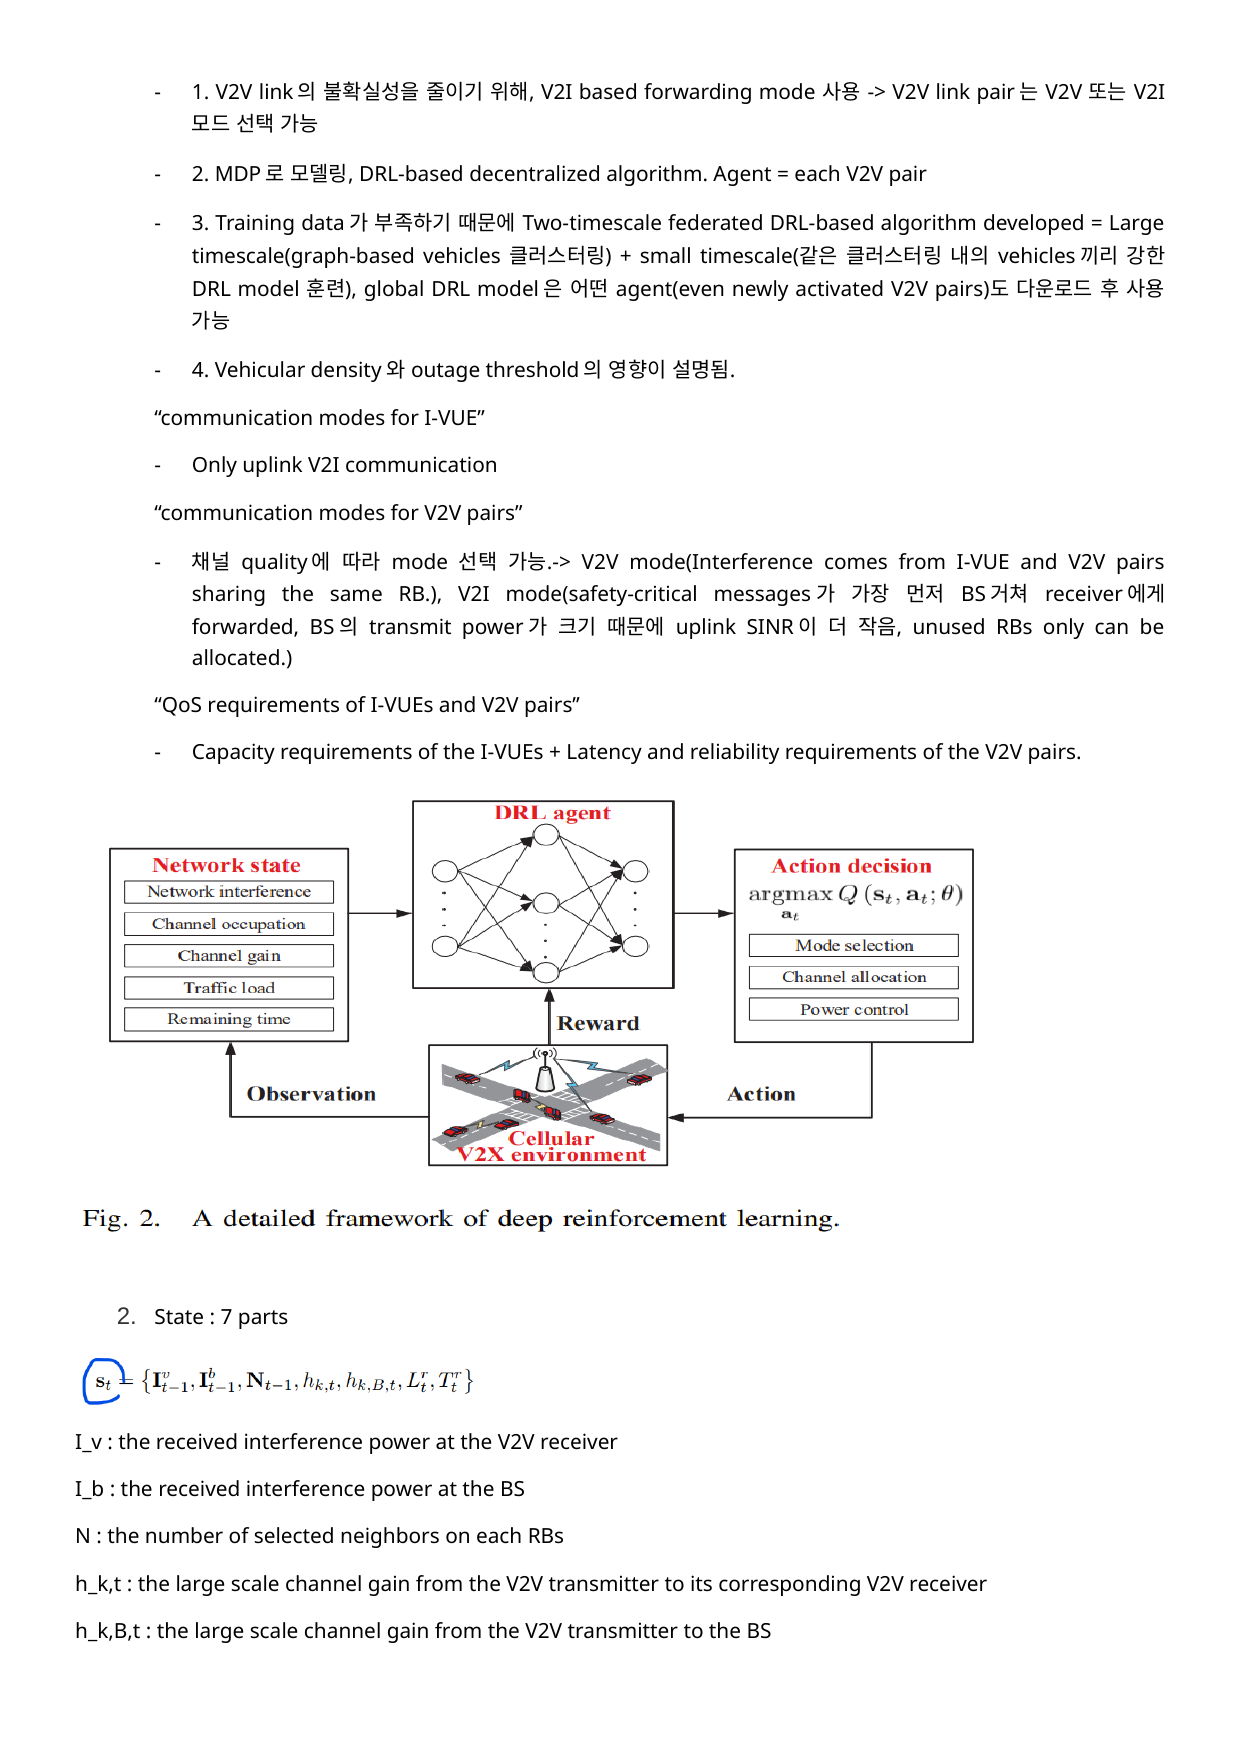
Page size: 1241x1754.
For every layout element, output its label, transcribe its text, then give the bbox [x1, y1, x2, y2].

list Capacity requirements of the I-VUEs + Latency and reliability requirements of the V2V pairs. [154, 737, 1165, 766]
text h_k,B,t : the large scale channel gain from the V2V transmitter to the BS [75, 1616, 1165, 1644]
text “communication modes for V2V pairs” [154, 498, 1165, 526]
list 2. MDP로 모델링, DRL-based decentralized algorithm. Agent = each V2V pair [154, 157, 1165, 187]
list 4. Vehicular density와 outage threshold의 영향이 설명됨. [154, 354, 1165, 384]
list 3. Training data가 부족하기 때문에 Two-timescale federated DRL-based algorithm developed = Large timescale(graph-based vehicles 클러스터링) + small timescale(같은 클러스터링 내의 vehicles끼리 강한 DRL model 훈련), global DRL model은 어떤 agent(even newly activated V2V pairs)도 다운로드 후 사용 가능 [154, 206, 1165, 335]
list 채널 quality에 따라 mode 선택 가능.-> V2V mode(Interference comes from I-VUE and V2V pairs sharing the same RB.), V2I mode(safety-critical messages가 가장 먼저 BS거쳐 receiver에게 forwarded, BS의 transmit power가 크기 때문에 uplink SINR이 더 작음, unused RBs only can be allocated.) [154, 545, 1165, 671]
text I_b : the received interference power at the BS [75, 1474, 1165, 1503]
list Only uplink V2I communication [154, 450, 1165, 479]
text “communication modes for I-VUE” [154, 403, 1165, 432]
text N : the number of selected neighbors on each RBs [75, 1521, 1165, 1550]
text h_k,t : the large scale channel gain from the V2V transmitter to its corresponding V2V receiver [75, 1569, 1165, 1597]
picture [75, 1349, 476, 1408]
text “QoS requirements of I-VUEs and V2V pairs” [154, 690, 1165, 719]
list 1. V2V link의 불확실성을 줄이기 위해, V2I based forwarding mode 사용 -> V2V link pair는 V2V 또는 V2I 모드 선택 가능 [154, 75, 1165, 138]
text I_v : the received interference power at the V2V receiver [75, 1427, 1165, 1455]
picture [75, 792, 986, 1234]
list State : 7 parts [117, 1302, 1165, 1331]
